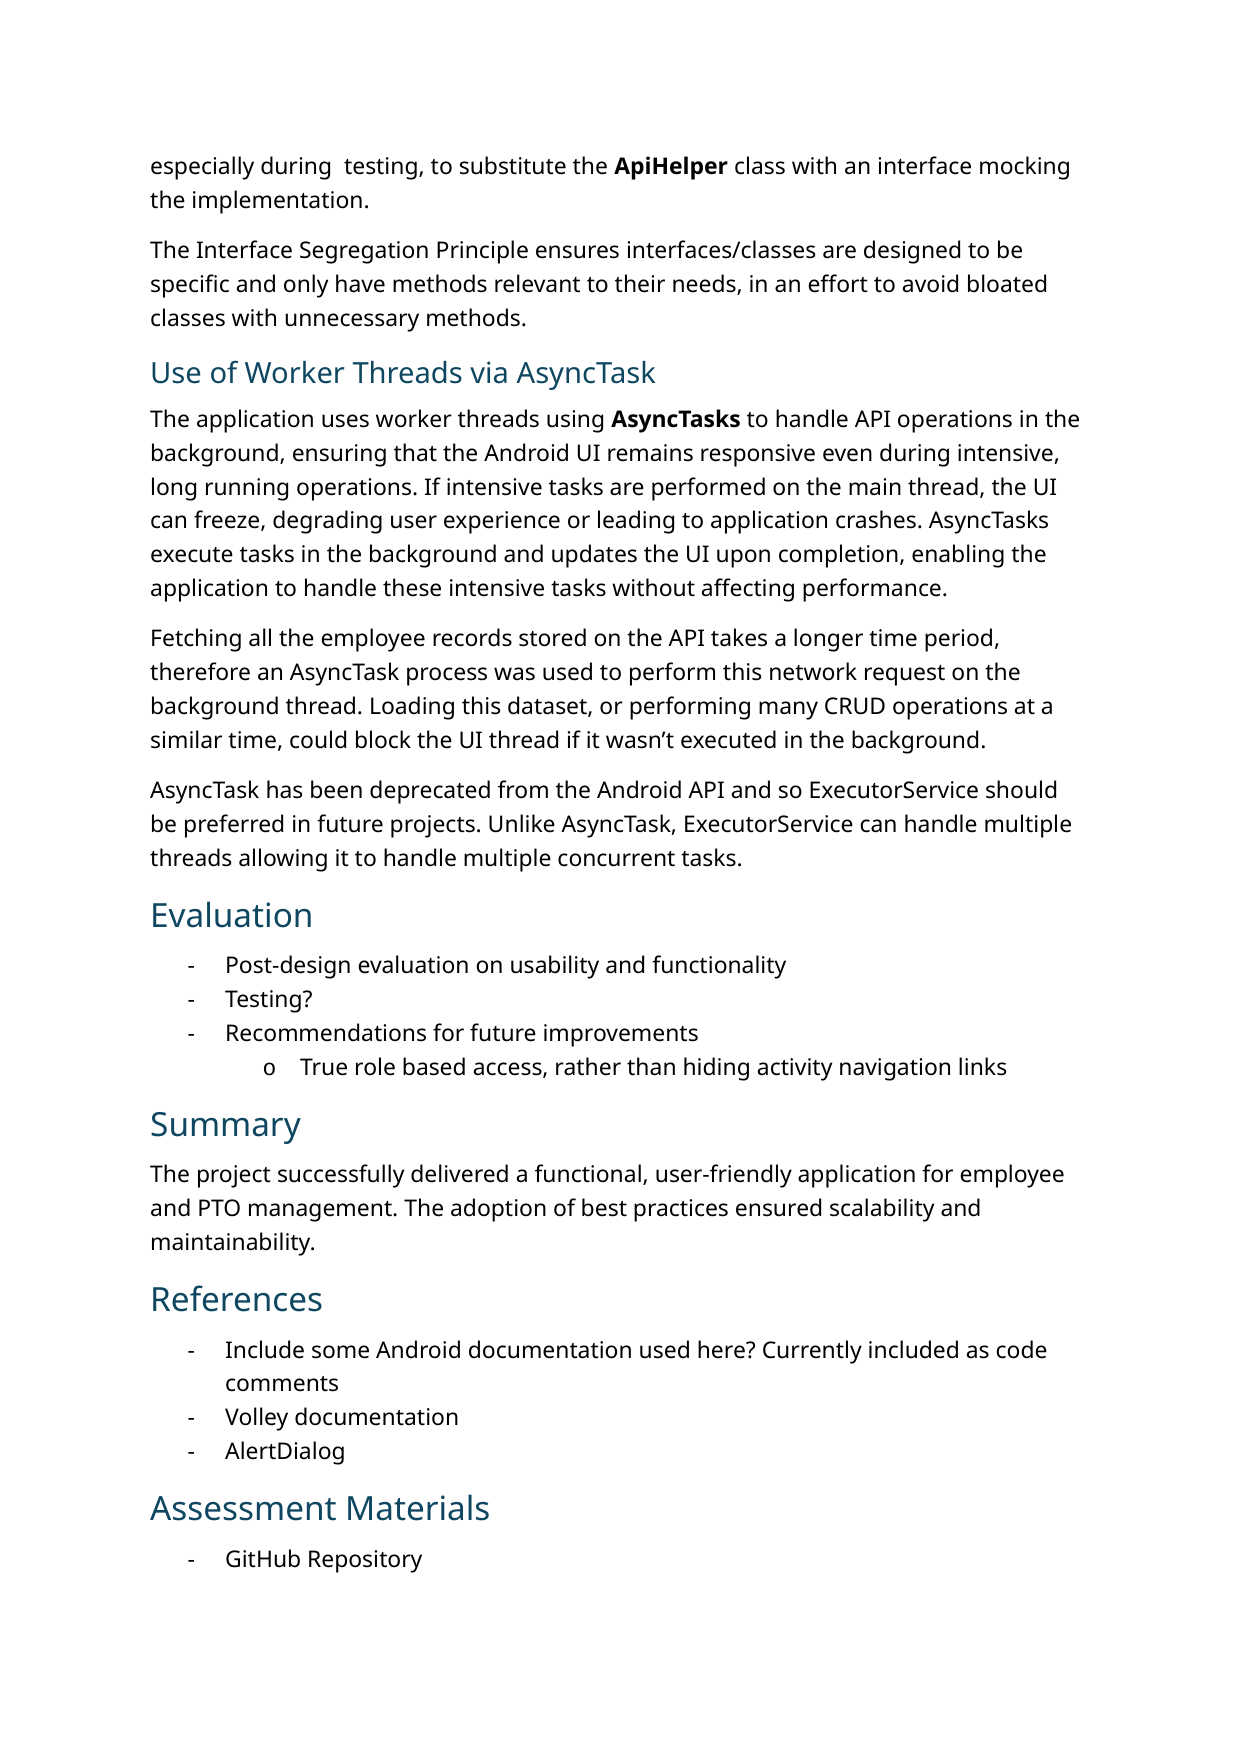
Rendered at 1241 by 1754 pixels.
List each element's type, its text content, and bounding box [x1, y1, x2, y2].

list Volley documentation [187, 1401, 1090, 1432]
subtitle Summary [150, 1101, 1090, 1146]
text The project successfully delivered a functional, user-friendly application for employee and PTO management. The adoption of best practices ensured scalability and maintainability. [150, 1158, 1090, 1257]
subtitle Use of Worker Threads via AsyncTask [150, 352, 1090, 392]
text The Interface Segregation Principle ensures interfaces/classes are designed to be specific and only have methods relevant to their needs, in an effort to avoid bloated classes with unnecessary methods. [150, 234, 1090, 333]
subtitle Assessment Materials [150, 1485, 1090, 1531]
list AlertDialog [187, 1435, 1090, 1466]
list Include some Android documentation used here? Currently included as code comments [187, 1333, 1090, 1398]
list True role based access, rather than hiding activity navigation links [262, 1051, 1090, 1082]
text AsyncTask has been deprecated from the Android API and so ExecutorService should be preferred in future projects. Unlike AsyncTask, ExecutorService can handle multiple threads allowing it to handle multiple concurrent tasks. [150, 774, 1090, 873]
list Testing? [187, 983, 1090, 1014]
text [150, 150, 1090, 215]
subtitle References [150, 1276, 1090, 1322]
text Fetching all the employee records stored on the API takes a longer time period, therefore an AsyncTask process was used to perform this network request on the background thread. Loading this dataset, or performing many CRUD operations at a similar time, could block the UI thread if it wasn’t executed in the background. [150, 622, 1090, 755]
text The application uses worker threads using AsyncTasks to handle API operations in the background, ensuring that the Android UI remains responsive even during intensive, long running operations. If intensive tasks are performed on the main thread, the UI can freeze, degrading user experience or leading to application crashes. AsyncTasks execute tasks in the background and updates the UI upon completion, enabling the application to handle these intensive tasks without affecting performance. [150, 403, 1090, 603]
list Post-design evaluation on usability and functionality [187, 949, 1090, 981]
list GitHub Repository [187, 1542, 1090, 1574]
list Recommendations for future improvements [187, 1017, 1090, 1048]
subtitle Evaluation [150, 892, 1090, 937]
